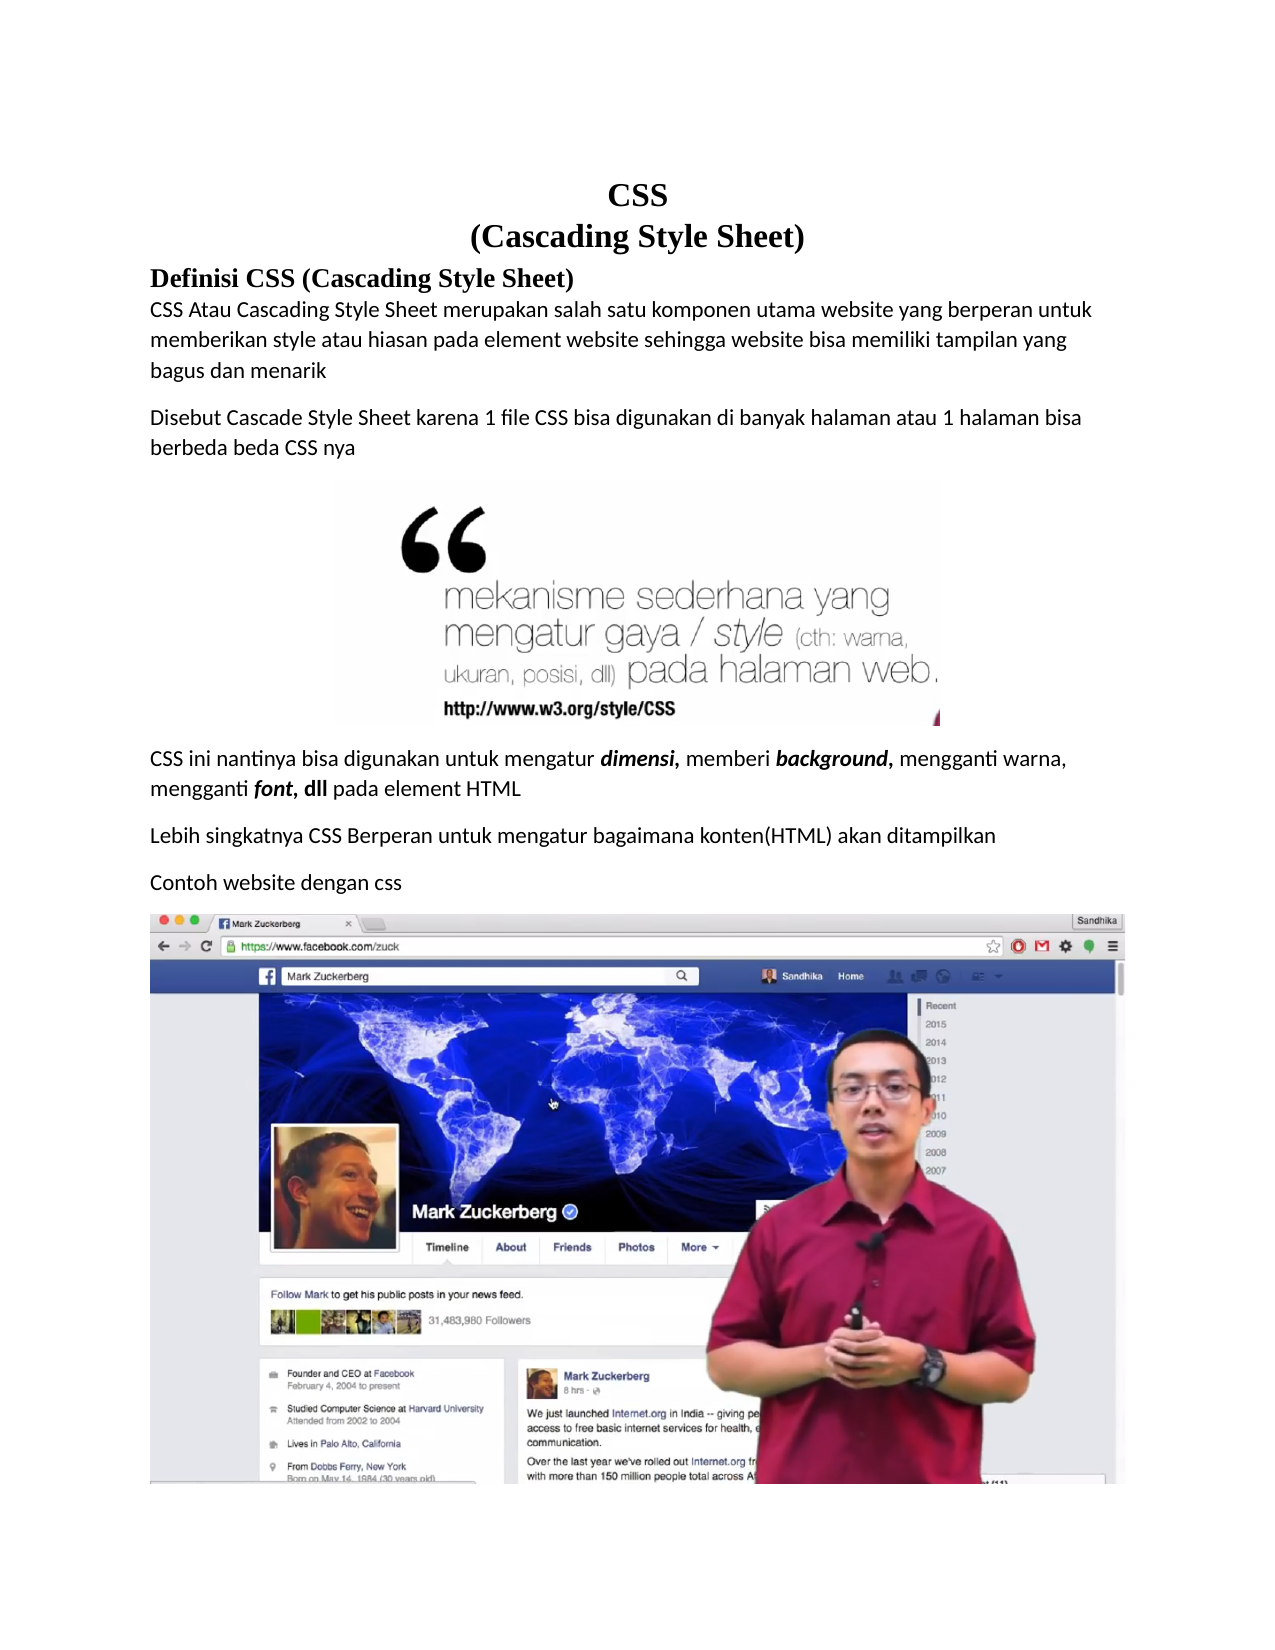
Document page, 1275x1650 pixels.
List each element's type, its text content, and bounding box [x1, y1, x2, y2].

text Disebut Cascade Style Sheet karena 1 file CSS bisa digunakan di banyak halaman atau 1 halaman bisa berbeda beda CSS nya [150, 403, 1125, 461]
text Contoh website dengan css [150, 868, 1125, 896]
picture [335, 479, 940, 726]
subtitle CSS (Cascading Style Sheet) [150, 175, 1125, 255]
text CSS Atau Cascading Style Sheet merupakan salah satu komponen utama website yang berperan untuk memberikan style atau hiasan pada element website sehingga website bisa memiliki tampilan yang bagus dan menarik [150, 295, 1125, 384]
text CSS ini nantinya bisa digunakan untuk mengatur dimensi, memberi background, mengganti warna, mengganti font, dll pada element HTML [150, 744, 1125, 802]
subtitle Definisi CSS (Cascading Style Sheet) [150, 262, 1125, 293]
text Lebih singkatnya CSS Berperan untuk mengatur bagaimana konten(HTML) akan ditampilkan [150, 821, 1125, 849]
picture [150, 914, 1125, 1484]
